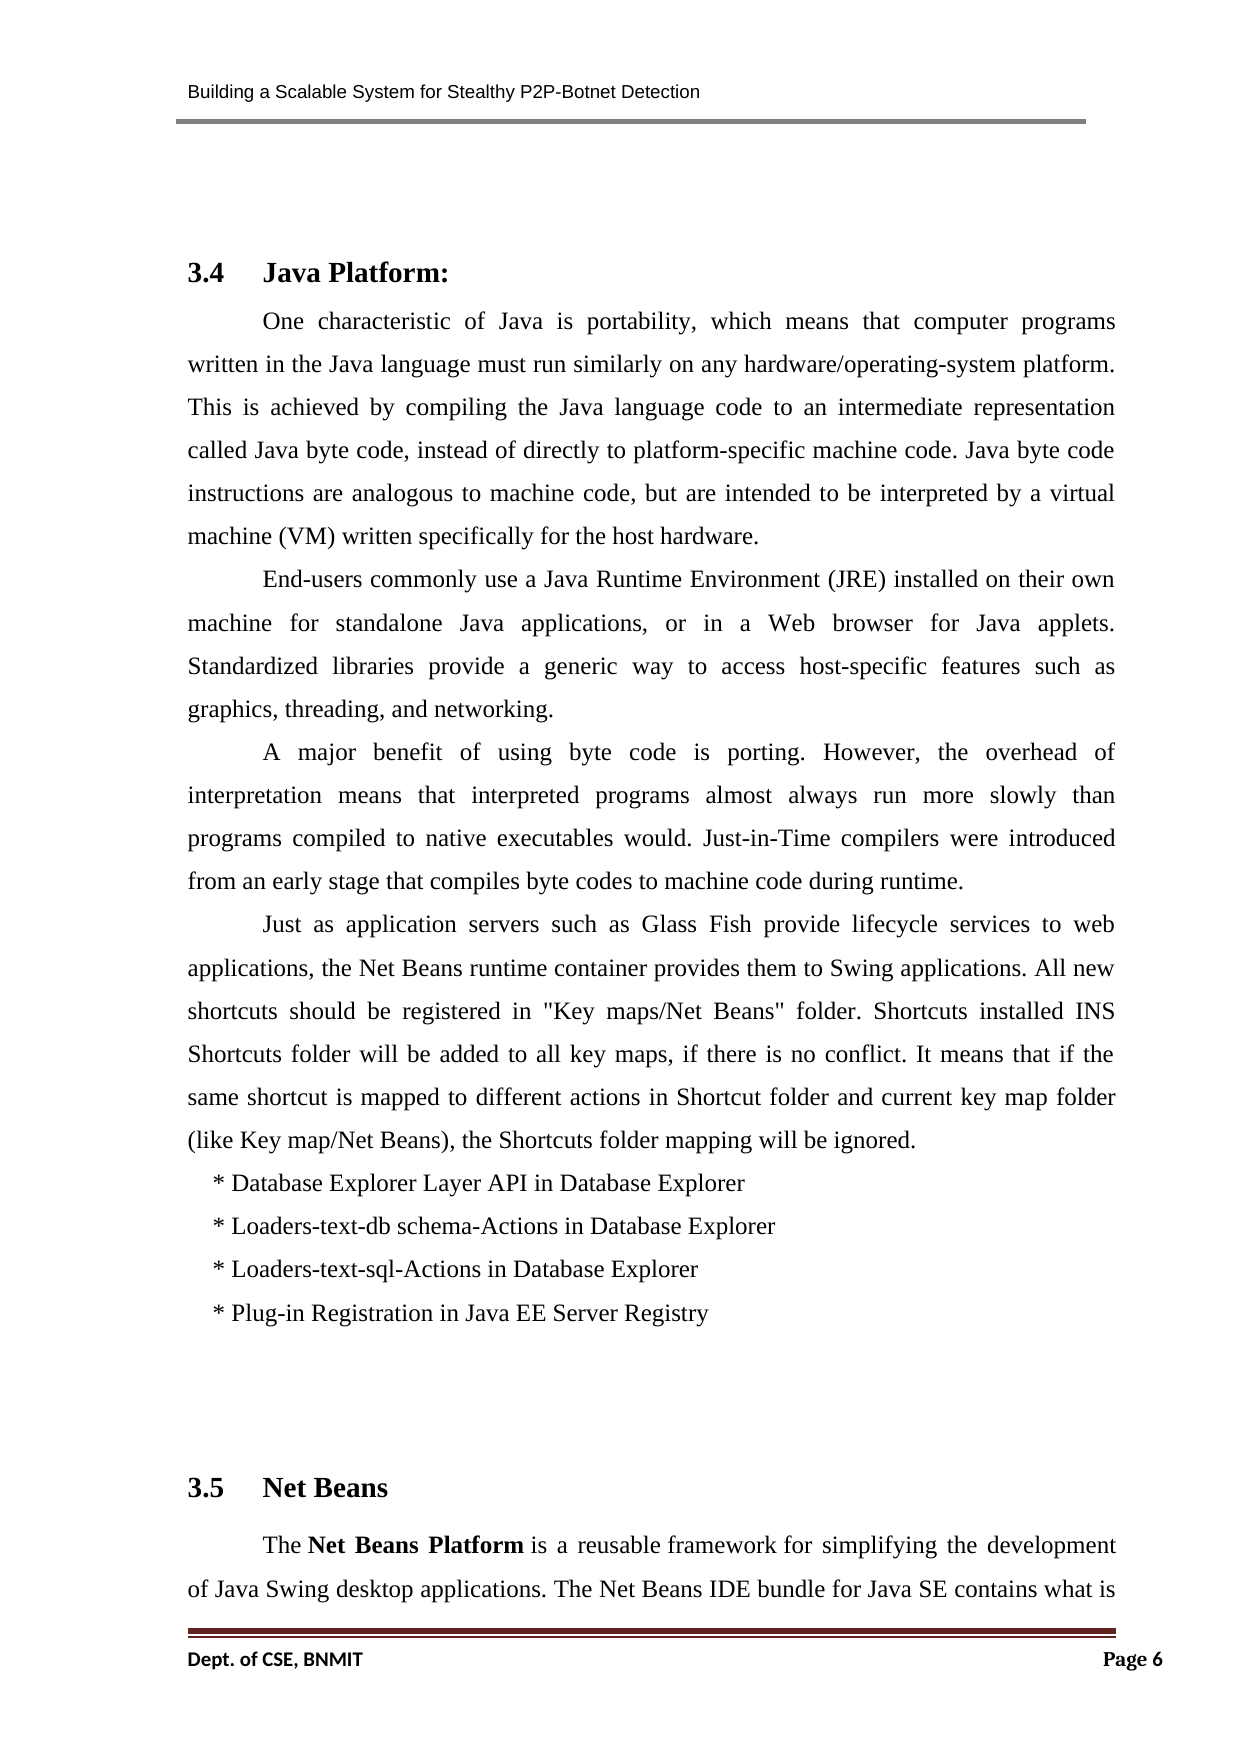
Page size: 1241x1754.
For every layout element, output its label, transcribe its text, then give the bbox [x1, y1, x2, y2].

text * Database Explorer Layer API in Database Explorer [187, 1168, 1116, 1197]
text A major benefit of using byte code is porting. However, the overhead of interpretation means that interpreted programs almost always run more slowly than programs compiled to native executables would. Just-in-Time compilers were introduced from an early stage that compiles byte codes to machine code during runtime. [187, 737, 1116, 895]
text * Plug-in Registration in Java EE Server Registry [187, 1298, 1116, 1326]
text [187, 1531, 1116, 1602]
text 3.4 Java Platform: [187, 256, 1116, 289]
text * Loaders-text-db schema-Actions in Database Explorer [187, 1211, 1116, 1240]
text 3.5 Net Beans [187, 1470, 1116, 1504]
text * Loaders-text-sql-Actions in Database Explorer [187, 1254, 1116, 1283]
text One characteristic of Java is portability, which means that computer programs written in the Java language must run similarly on any hardware/operating-system platform. This is achieved by compiling the Java language code to an intermediate representation called Java byte code, instead of directly to platform-specific machine code. Java byte code instructions are analogous to machine code, but are intended to be interpreted by a virtual machine (VM) written specifically for the host hardware. [187, 306, 1116, 550]
text Just as application servers such as Glass Fish provide lifecycle services to web applications, the Net Beans runtime container provides them to Swing applications. All new shortcuts should be registered in "Key maps/Net Beans" folder. Shortcuts installed INS Shortcuts folder will be added to all key maps, if there is no conflict. It means that if the same shortcut is mapped to different actions in Shortcut folder and current key map folder (like Key map/Net Beans), the Shortcuts folder mapping will be ignored. [187, 909, 1116, 1154]
text End-users commonly use a Java Runtime Environment (JRE) installed on their own machine for standalone Java applications, or in a Web browser for Java applets. Standardized libraries provide a generic way to access host-specific features such as graphics, threading, and networking. [187, 564, 1116, 723]
